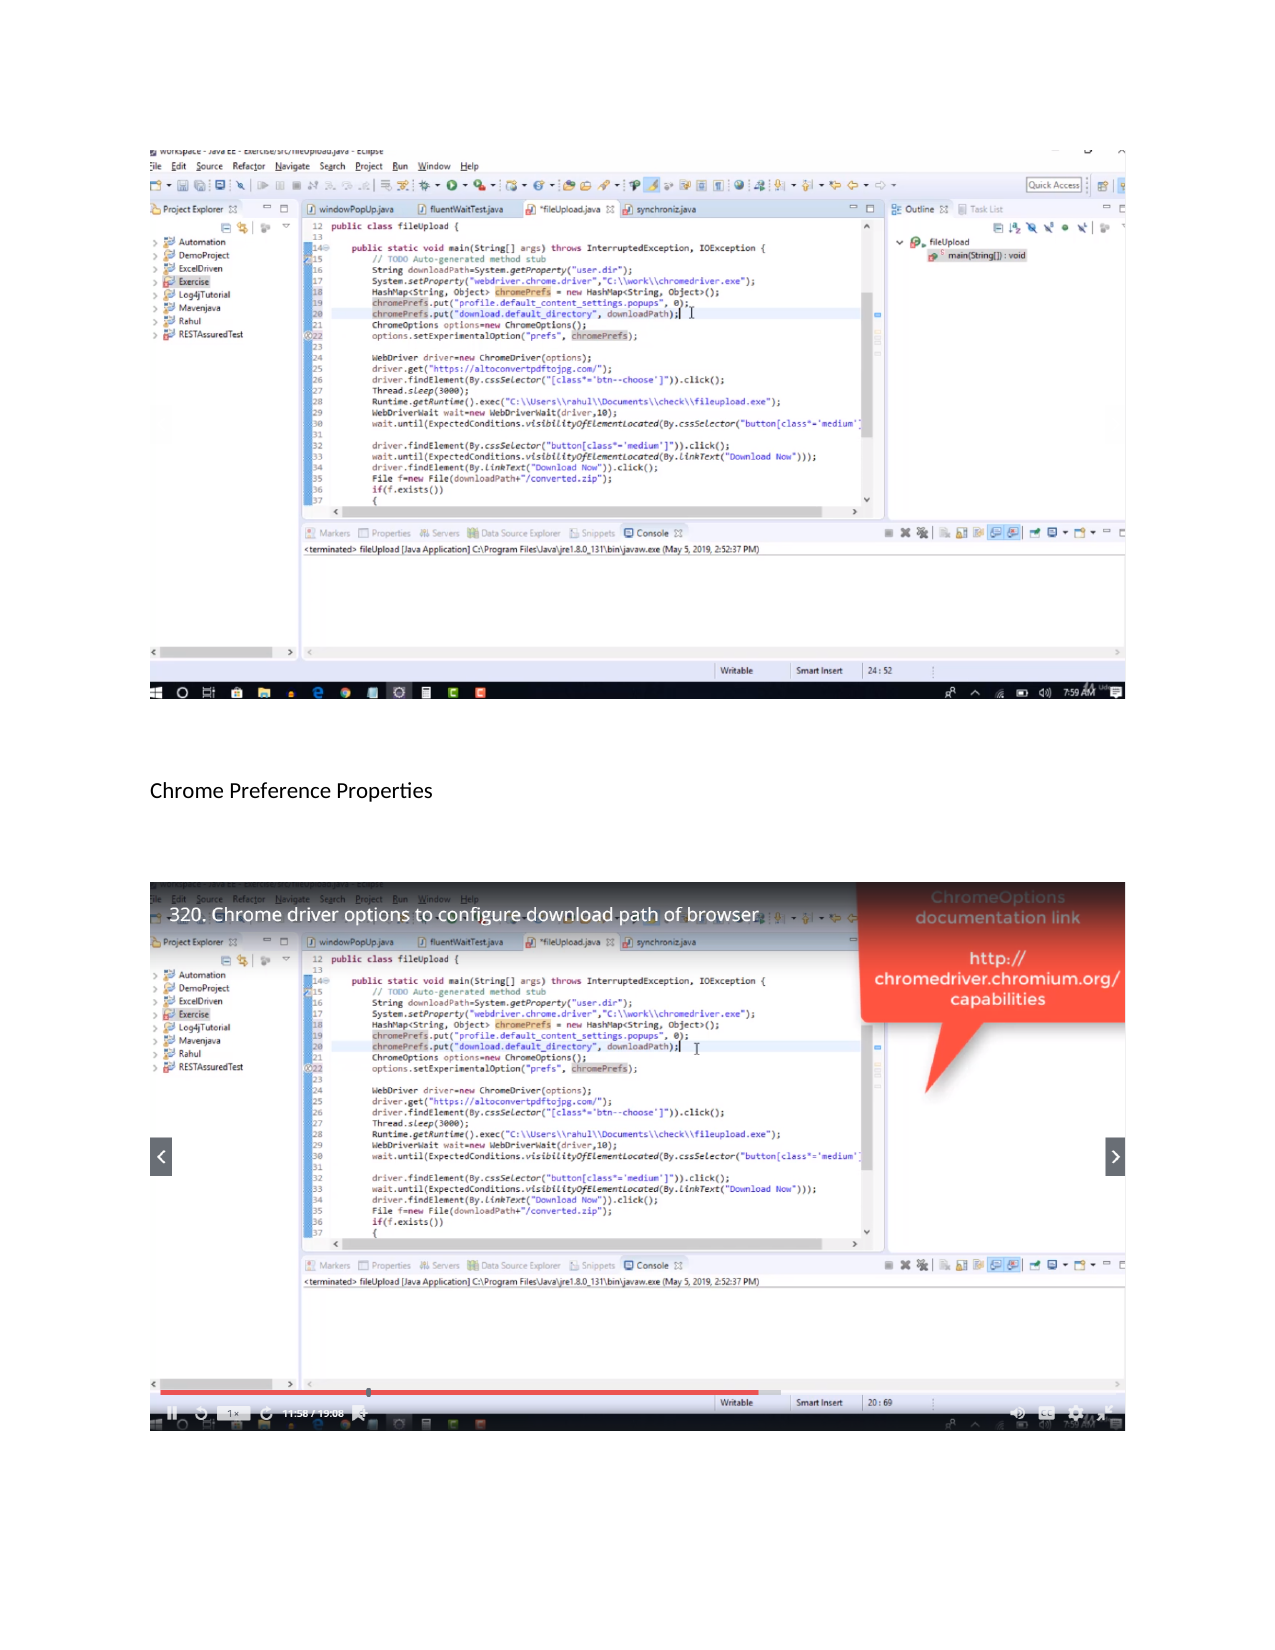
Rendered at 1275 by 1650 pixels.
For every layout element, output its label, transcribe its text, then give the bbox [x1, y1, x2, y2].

picture [150, 882, 1125, 1431]
picture [150, 150, 1125, 699]
text Chrome Preference Properties [150, 776, 1125, 804]
